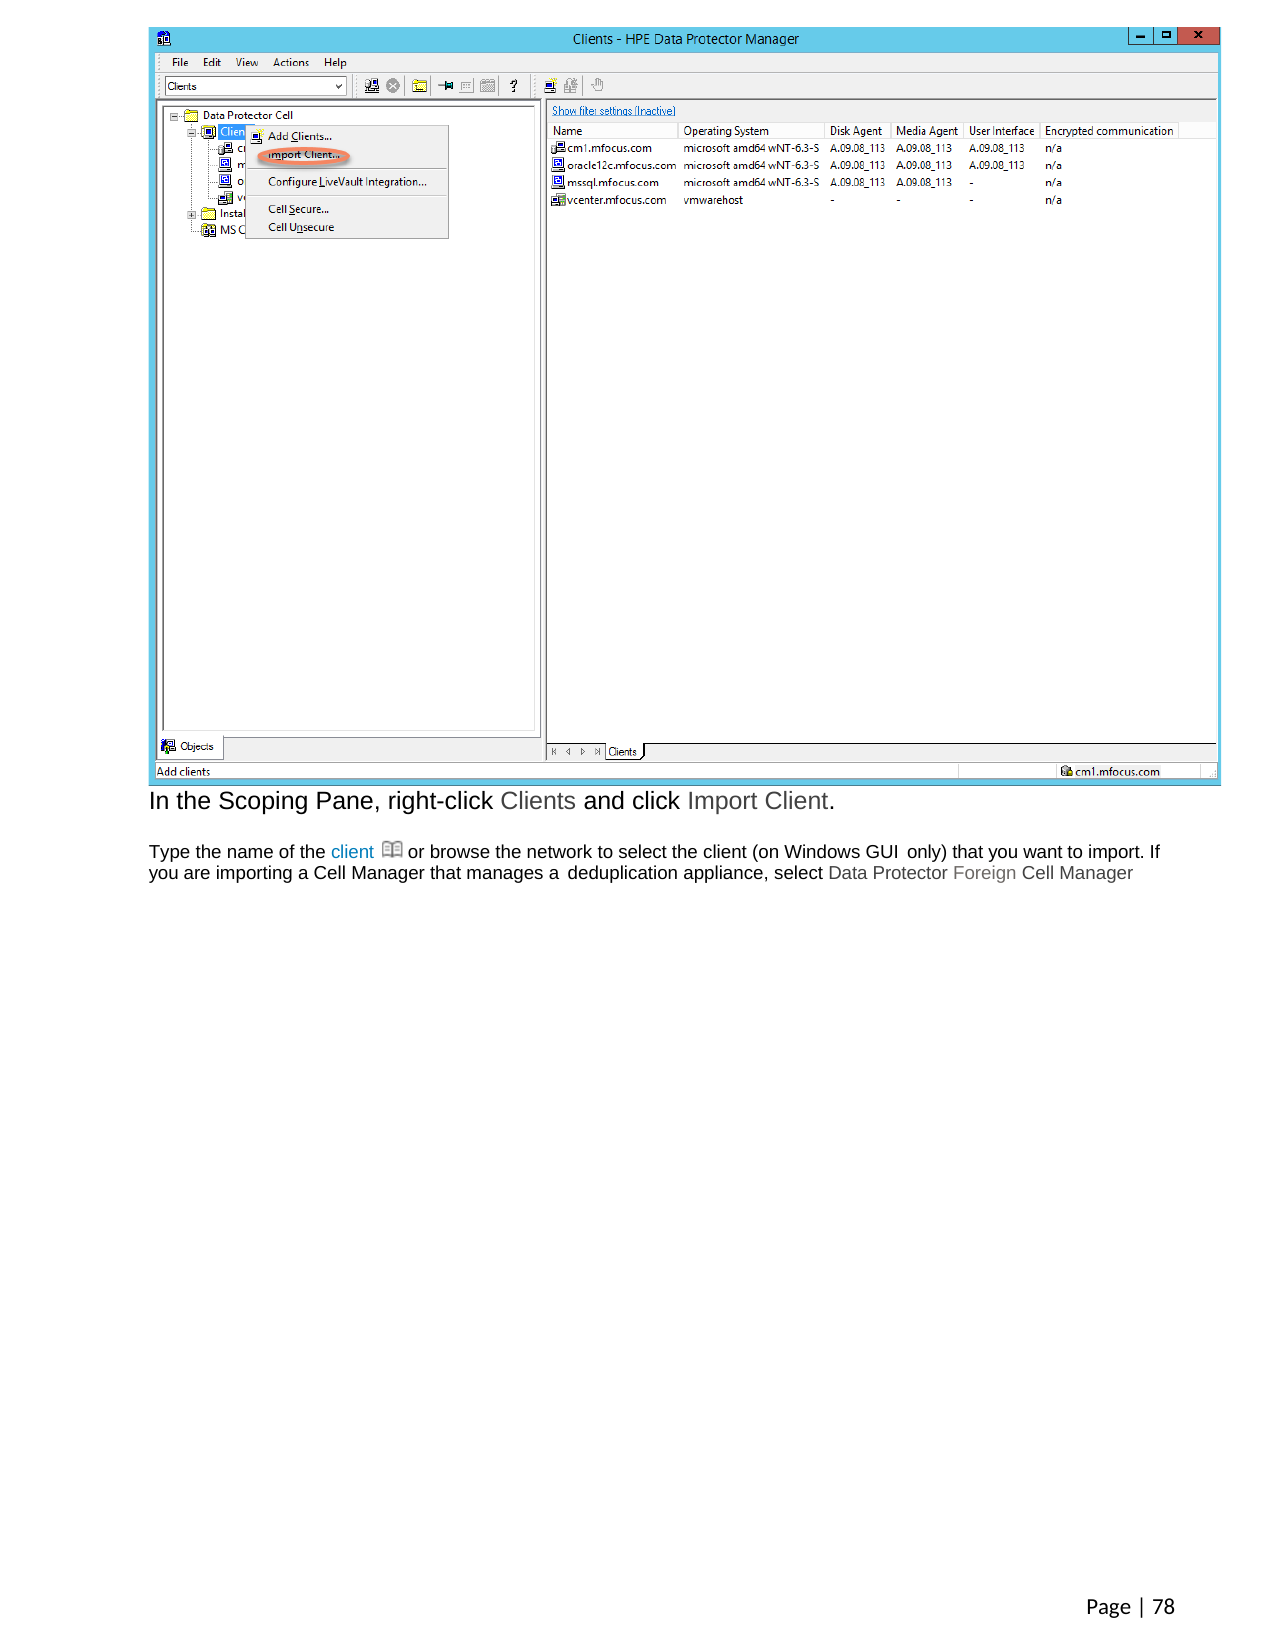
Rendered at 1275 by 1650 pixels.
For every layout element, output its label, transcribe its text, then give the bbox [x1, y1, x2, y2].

text Type the name of the client or browse the network to select the client (on Windows GUI only) that you want to import. If you are importing a Cell Manager that manages a deduplication appliance, select Data Protector Foreign Cell Manager [148, 839, 1175, 884]
picture [382, 839, 403, 859]
picture [148, 27, 1222, 786]
text In the Scoping Pane, right-click Clients and click Import Client. [148, 786, 1175, 815]
